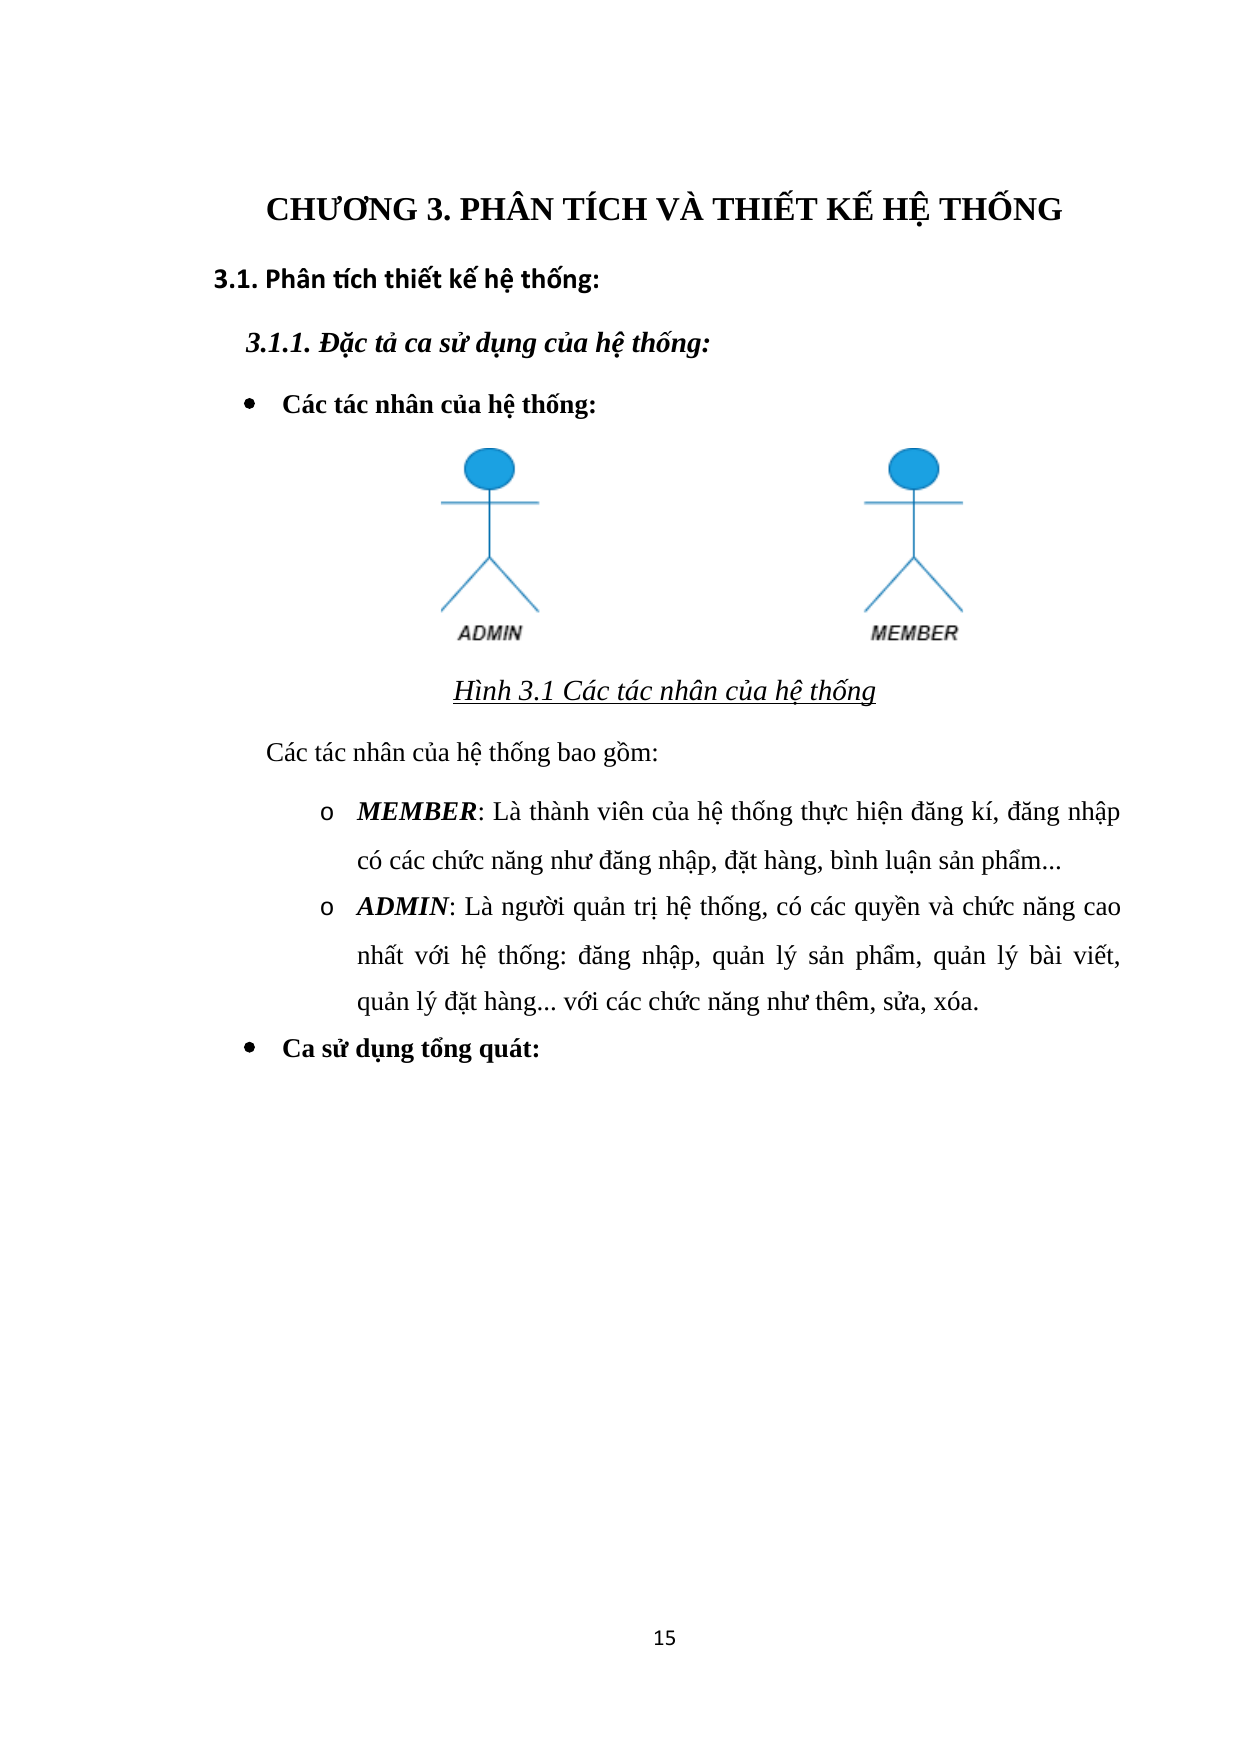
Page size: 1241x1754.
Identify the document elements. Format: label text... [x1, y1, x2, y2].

subtitle CHƯƠNG 3. PHÂN TÍCH VÀ THIẾT KẾ HỆ THỐNG [207, 190, 1122, 228]
subtitle Hình 3.1 Các tác nhân của hệ thống [207, 673, 1122, 707]
list Ca sử dụng tổng quát: [244, 1032, 1122, 1064]
list MEMBER: Là thành viên của hệ thống thực hiện đăng kí, đăng nhập có các chức năng như đăng nhập, đặt hàng, bình luận sản phẩm... [319, 795, 1122, 875]
list ADMIN: Là người quản trị hệ thống, có các quyền và chức năng cao nhất với hệ thống: đăng nhập, quản lý sản phẩm, quản lý bài viết, quản lý đặt hàng... với các chức năng như thêm, sửa, xóa. [319, 890, 1122, 1017]
list Các tác nhân của hệ thống: [244, 388, 1122, 420]
picture [440, 448, 964, 647]
text Các tác nhân của hệ thống bao gồm: [207, 736, 1122, 767]
subtitle 3.1.1. Đặc tả ca sử dụng của hệ thống: [207, 326, 1122, 359]
subtitle 3.1. Phân tích thiết kế hệ thống: [207, 260, 1122, 295]
